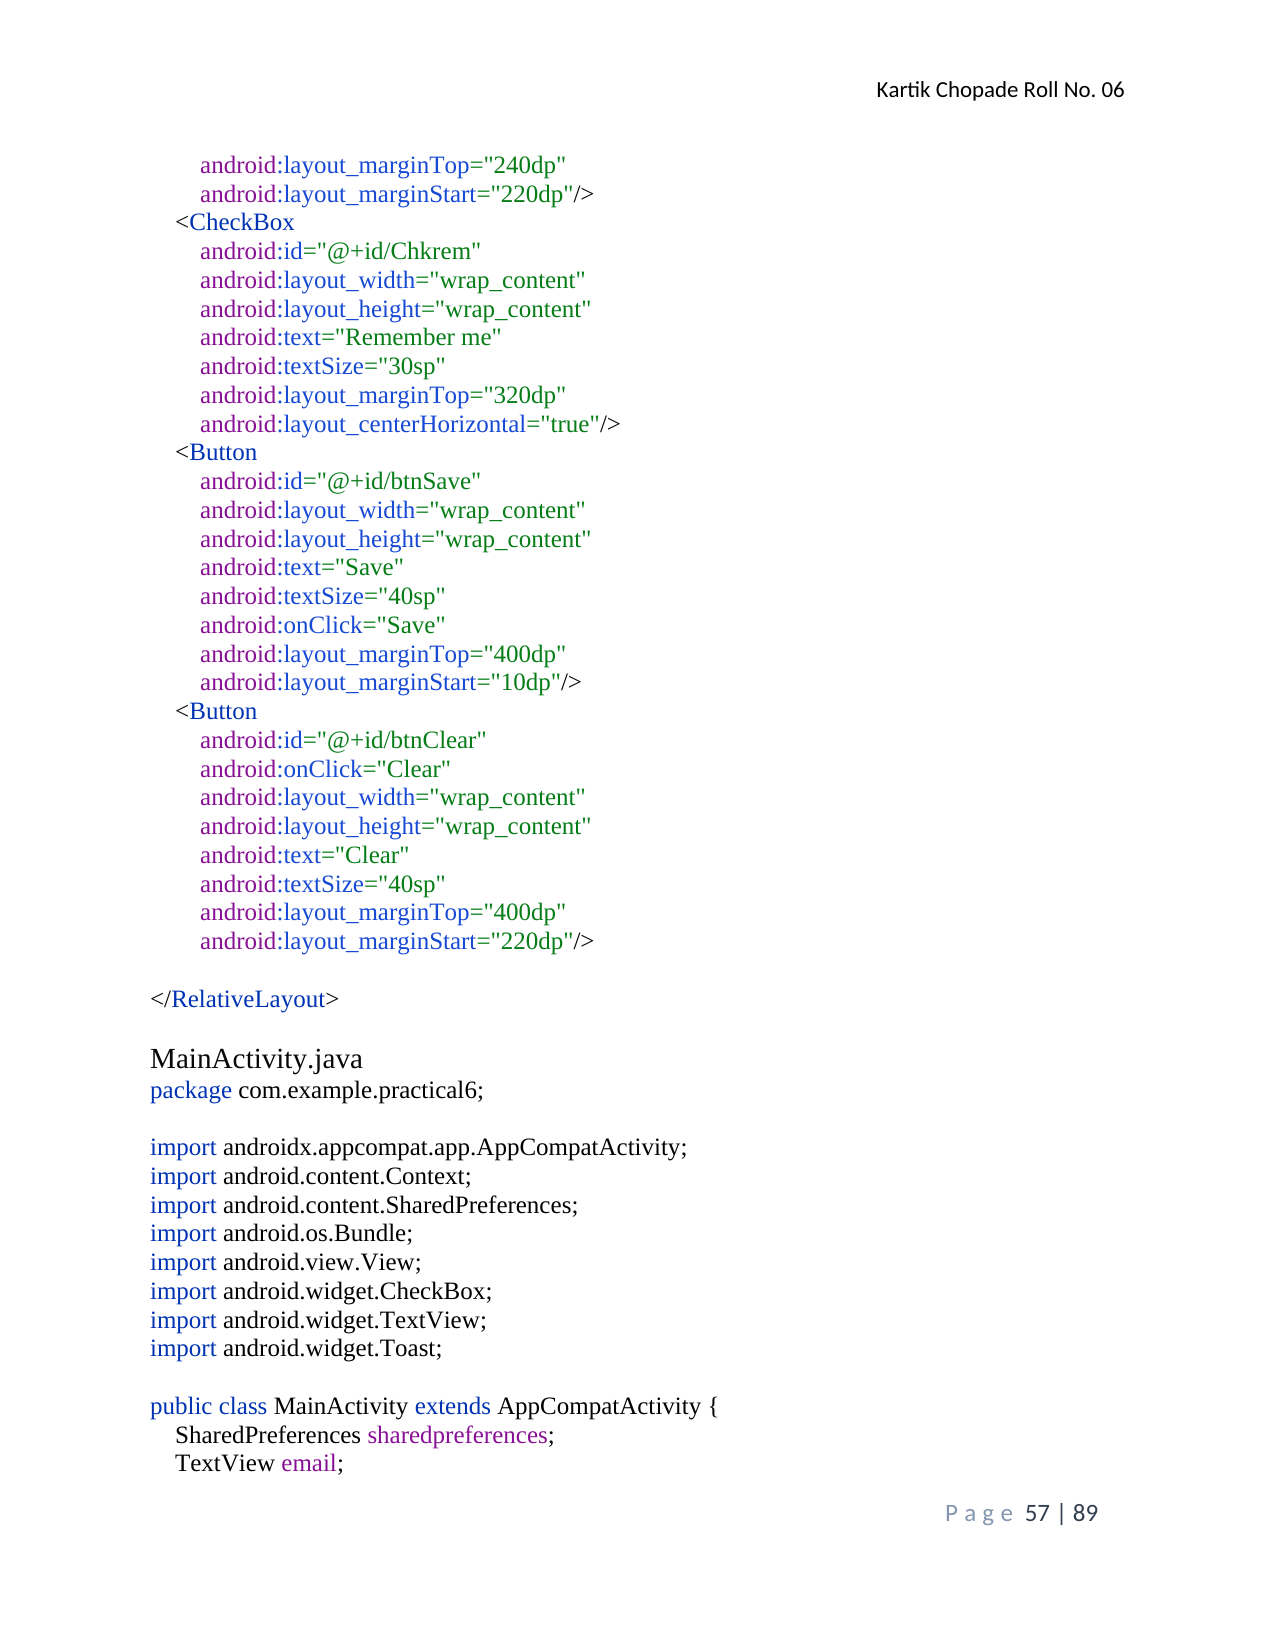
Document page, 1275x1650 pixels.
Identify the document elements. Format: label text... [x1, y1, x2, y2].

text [150, 1075, 1125, 1477]
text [150, 150, 1125, 1012]
text MainActivity.java [150, 1041, 1125, 1075]
